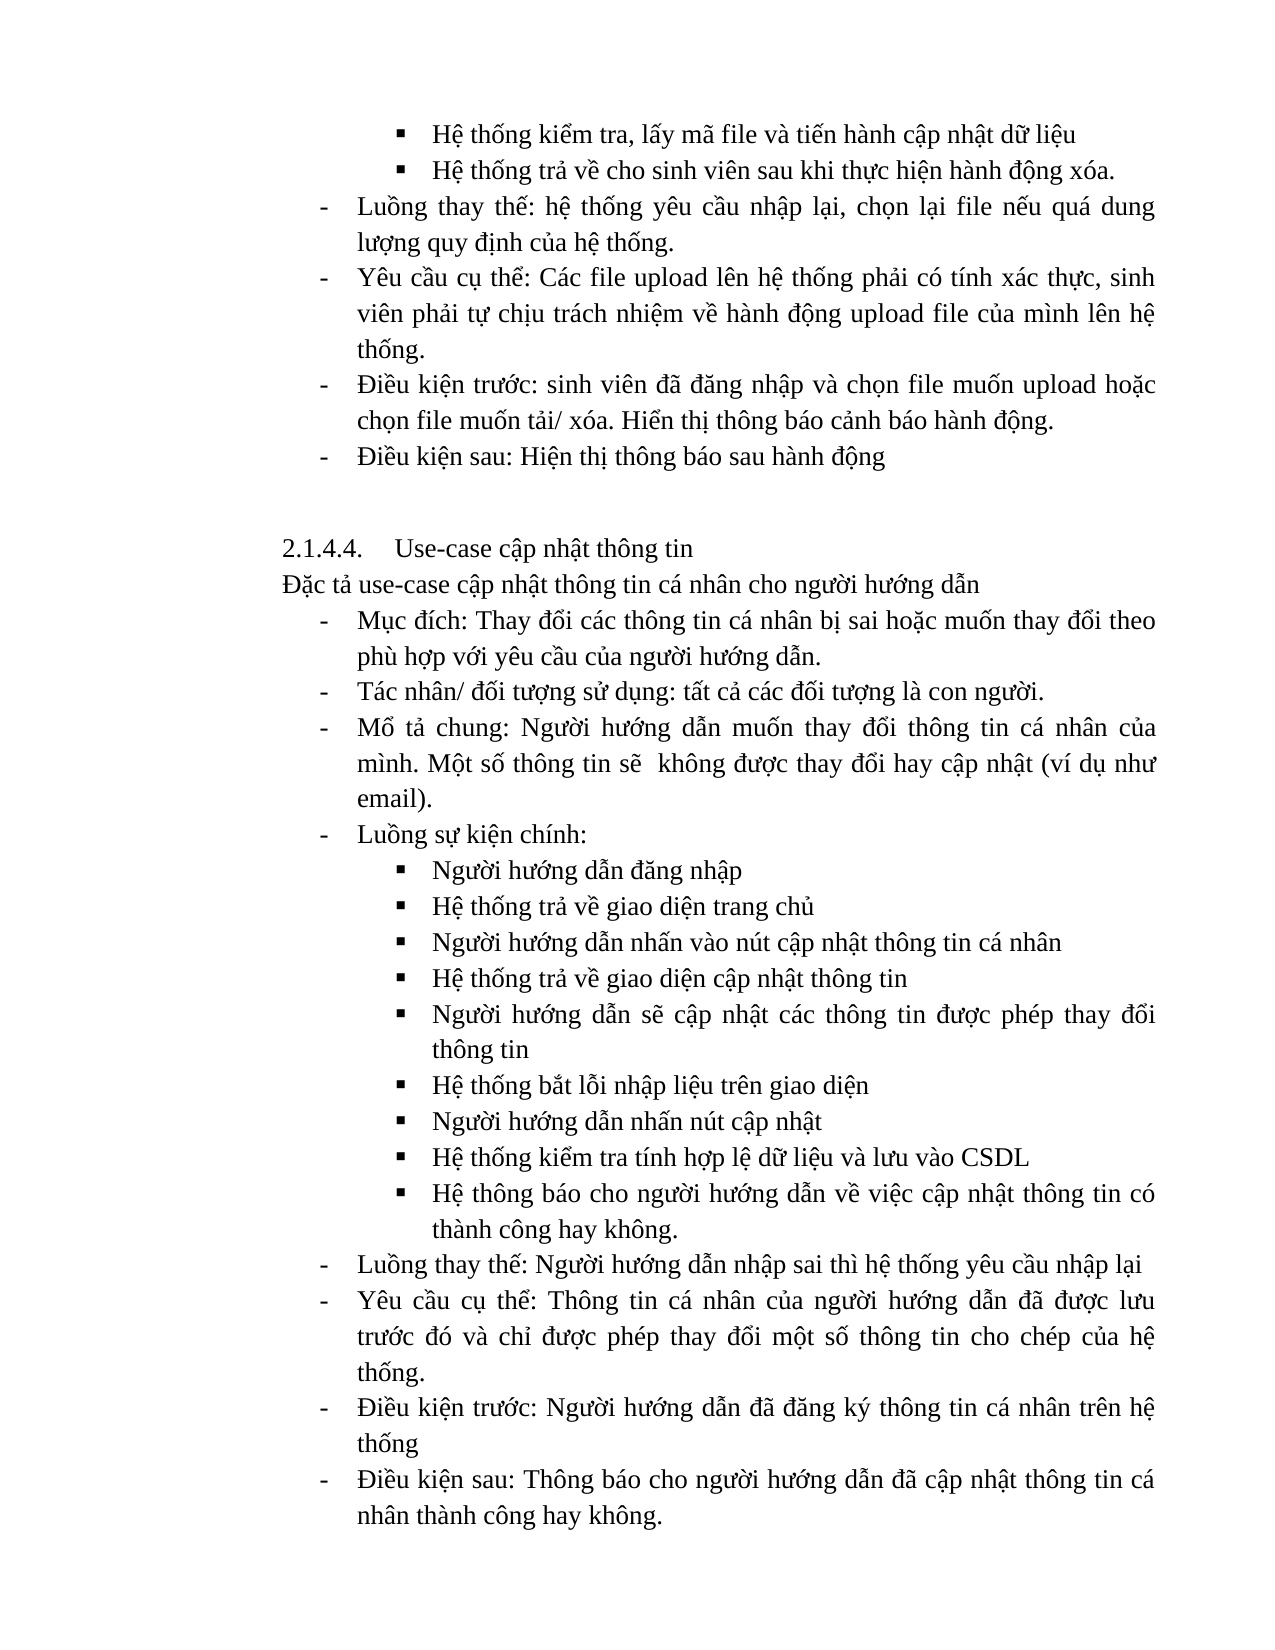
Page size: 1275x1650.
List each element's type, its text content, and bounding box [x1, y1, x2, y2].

list Mổ tả chung: Người hướng dẫn muốn thay đổi thông tin cá nhân của mình. Một số thông tin sẽ không được thay đổi hay cập nhật (ví dụ như email). [319, 711, 1157, 814]
list Hệ thống kiểm tra, lấy mã file và tiến hành cập nhật dữ liệu [394, 118, 1157, 149]
list Yêu cầu cụ thể: Các file upload lên hệ thống phải có tính xác thực, sinh viên phải tự chịu trách nhiệm về hành động upload file của mình lên hệ thống. [319, 261, 1157, 364]
list Hệ thông báo cho người hướng dẫn về việc cập nhật thông tin có thành công hay không. [394, 1177, 1157, 1244]
list Hệ thống trả về giao diện trang chủ [394, 890, 1157, 921]
list Điều kiện trước: sinh viên đã đăng nhập và chọn file muốn upload hoặc chọn file muốn tải/ xóa. Hiển thị thông báo cảnh báo hành động. [319, 369, 1157, 436]
list Hệ thống trả về giao diện cập nhật thông tin [394, 962, 1157, 993]
list Hệ thống trả về cho sinh viên sau khi thực hiện hành động xóa. [394, 154, 1157, 185]
list Điều kiện trước: Người hướng dẫn đã đăng ký thông tin cá nhân trên hệ thống [319, 1392, 1157, 1458]
list Luồng thay thế: Người hướng dẫn nhập sai thì hệ thống yêu cầu nhập lại [319, 1249, 1157, 1280]
list Tác nhân/ đối tượng sử dụng: tất cả các đối tượng là con người. [319, 675, 1157, 706]
list Người hướng dẫn sẽ cập nhật các thông tin được phép thay đổi thông tin [394, 998, 1157, 1065]
list Use-case cập nhật thông tin [282, 532, 1157, 563]
list Luồng thay thế: hệ thống yêu cầu nhập lại, chọn lại file nếu quá dung lượng quy định của hệ thống. [319, 190, 1157, 257]
list Hệ thống kiểm tra tính hợp lệ dữ liệu và lưu vào CSDL [394, 1141, 1157, 1172]
list Người hướng dẫn nhấn vào nút cập nhật thông tin cá nhân [394, 926, 1157, 957]
list Người hướng dẫn đăng nhập [394, 854, 1157, 885]
list Điều kiện sau: Hiện thị thông báo sau hành động [319, 440, 1157, 471]
list Hệ thống bắt lỗi nhập liệu trên giao diện [394, 1069, 1157, 1101]
list Luồng sự kiện chính: [319, 818, 1157, 849]
text Đặc tả use-case cập nhật thông tin cá nhân cho người hướng dẫn [282, 568, 1157, 599]
list Yêu cầu cụ thể: Thông tin cá nhân của người hướng dẫn đã được lưu trước đó và chỉ được phép thay đổi một số thông tin cho chép của hệ thống. [319, 1284, 1157, 1387]
list Mục đích: Thay đổi các thông tin cá nhân bị sai hoặc muốn thay đổi theo phù hợp với yêu cầu của người hướng dẫn. [319, 604, 1157, 671]
list Điều kiện sau: Thông báo cho người hướng dẫn đã cập nhật thông tin cá nhân thành công hay không. [319, 1463, 1157, 1530]
list Người hướng dẫn nhấn nút cập nhật [394, 1105, 1157, 1136]
